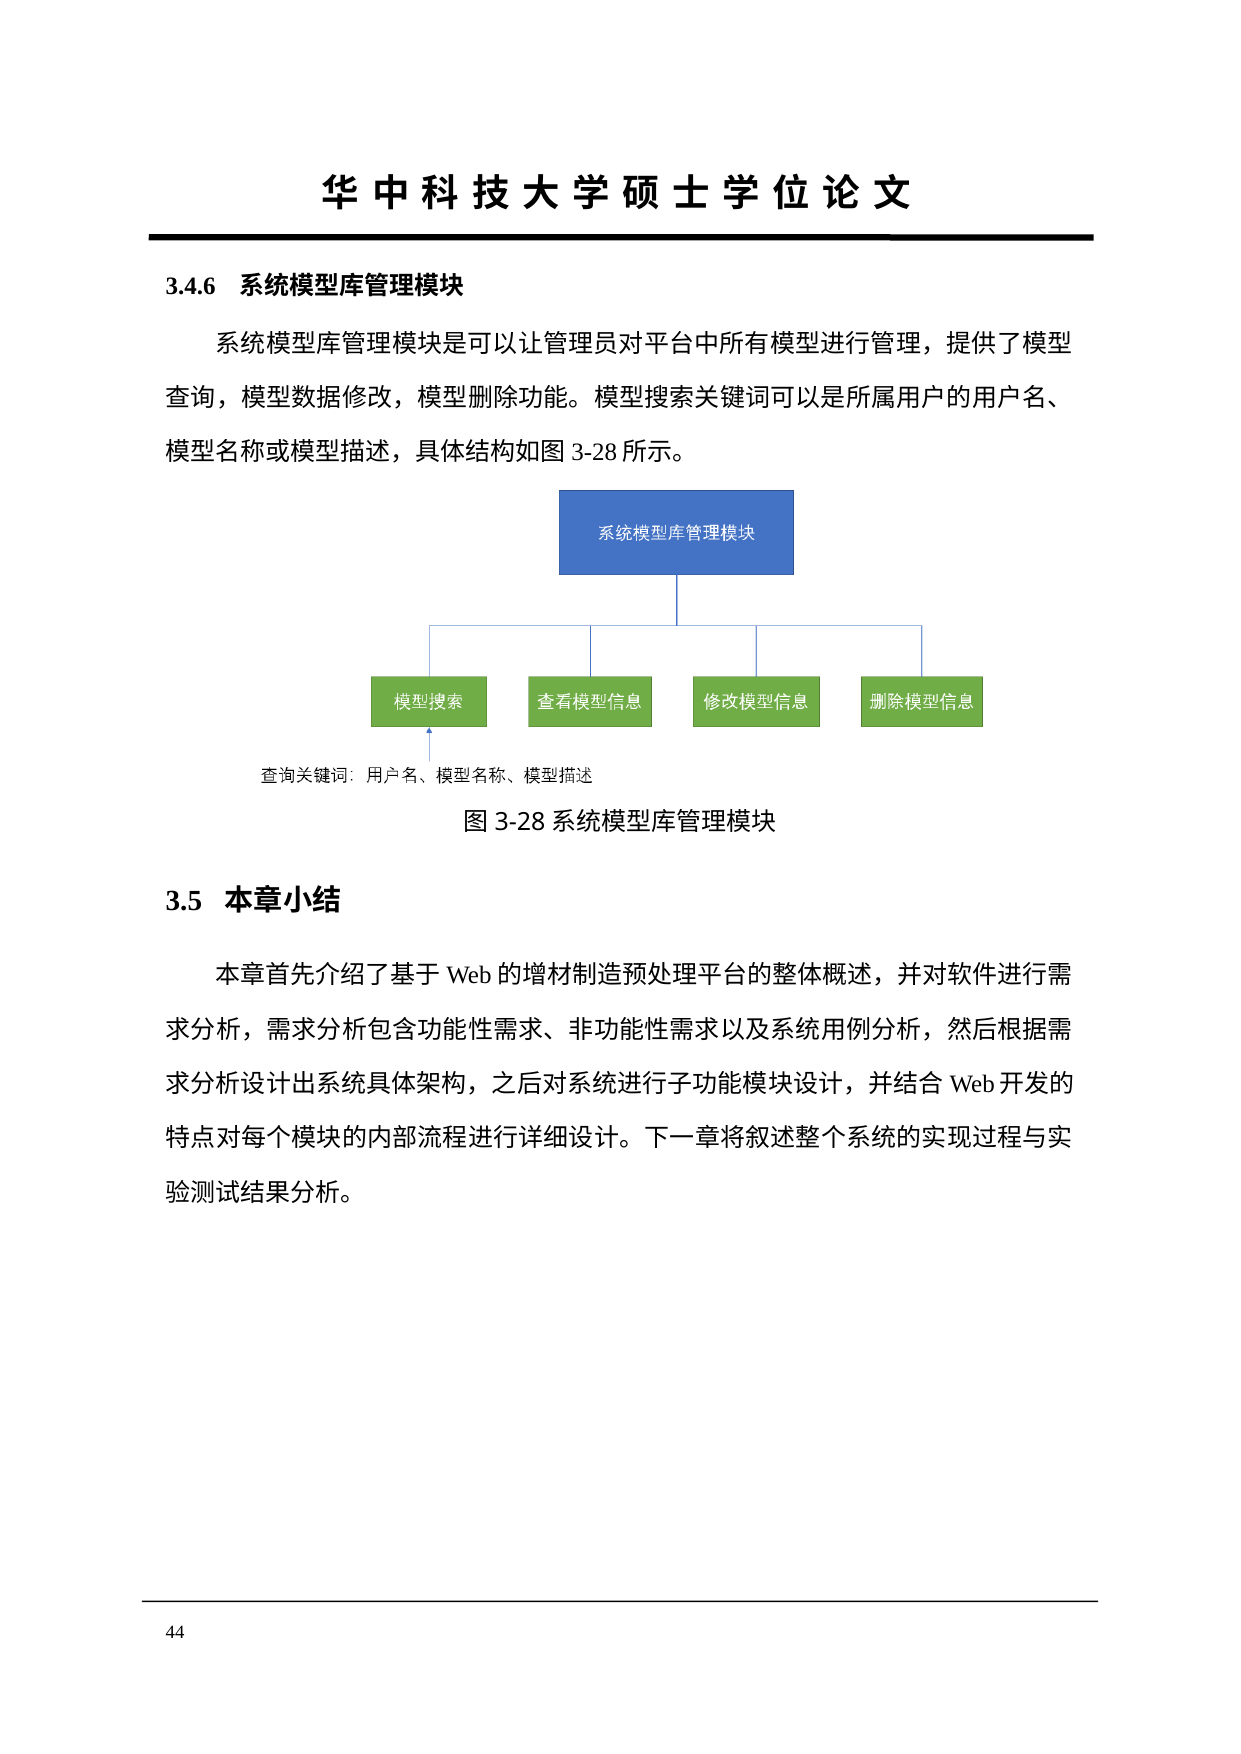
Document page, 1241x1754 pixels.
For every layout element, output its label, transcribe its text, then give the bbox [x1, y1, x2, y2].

subtitle 本章小结 [165, 877, 1075, 919]
text 本章首先介绍了基于Web 的增材制造预处理平台的整体概述，并对软件进行需求分析，需求分析包含功能性需求、非功能性需求以及系统用例分析，然后根据需求分析设计出系统具体架构，之后对系统进行子功能模块设计，并结合Web开发的特点对每个模块的内部流程进行详细设计。下一章将叙述整个系统的实现过程与实验测试结果分析。 [165, 955, 1075, 1208]
subtitle 系统模型库管理模块 [165, 266, 1075, 302]
picture [254, 486, 987, 787]
